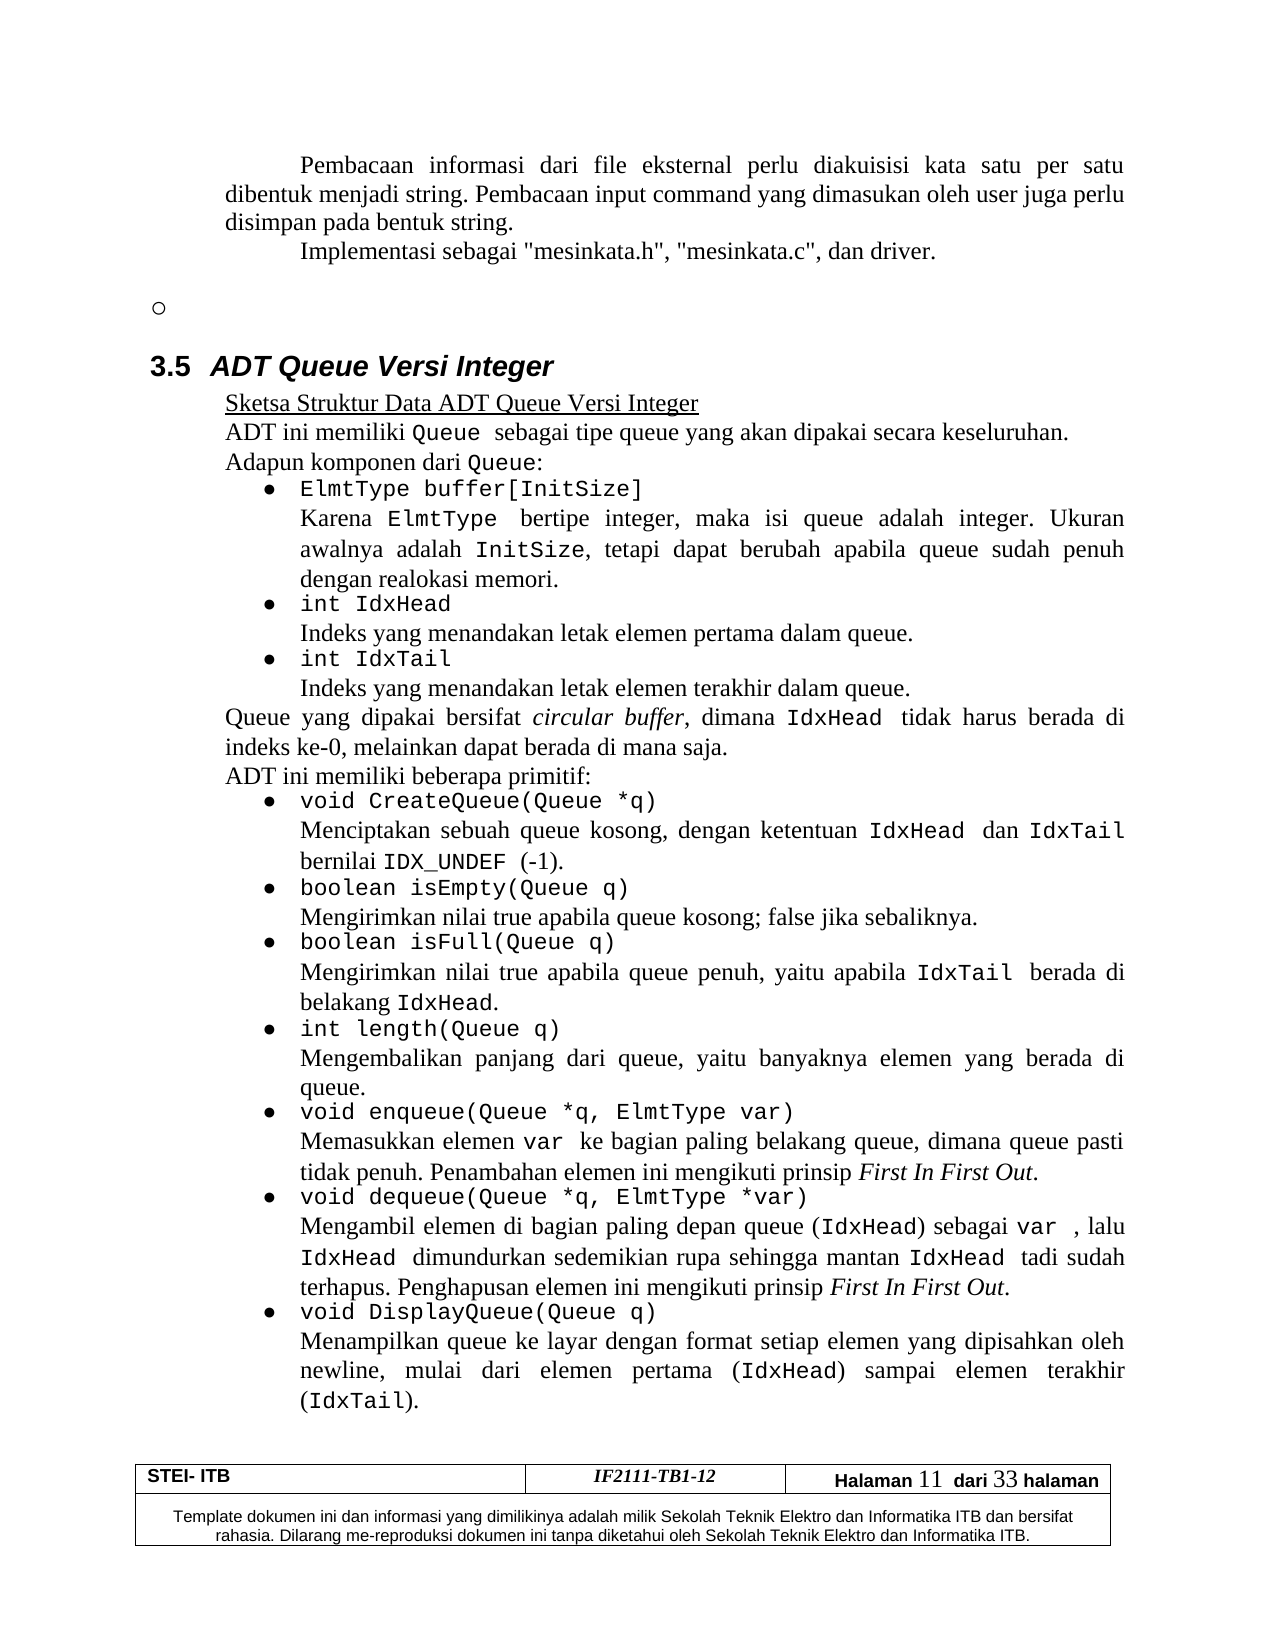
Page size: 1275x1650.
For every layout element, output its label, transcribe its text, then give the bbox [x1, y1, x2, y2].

subtitle ADT Queue Versi Integer [150, 348, 1125, 382]
list void dequeue(Queue *q, ElmtType *var) [262, 1185, 1125, 1211]
text Mengirimkan nilai true apabila queue kosong; false jika sebaliknya. [300, 902, 1125, 931]
text ADT ini memiliki beberapa primitif: [225, 761, 1125, 790]
list void DisplayQueue(Queue q) [262, 1301, 1125, 1326]
list void enqueue(Queue *q, ElmtType var) [262, 1101, 1125, 1126]
text Indeks yang menandakan letak elemen terakhir dalam queue. [300, 673, 1125, 702]
list int IdxHead [262, 593, 1125, 618]
text Mengembalikan panjang dari queue, yaitu banyaknya elemen yang berada di queue. [300, 1043, 1125, 1101]
text Mengirimkan nilai true apabila queue penuh, yaitu apabila IdxTail berada di belakang IdxHead. [300, 957, 1125, 1017]
text Menampilkan queue ke layar dengan format setiap elemen yang dipisahkan oleh newline, mulai dari elemen pertama (IdxHead) sampai elemen terakhir (IdxTail). [300, 1326, 1125, 1416]
text Menciptakan sebuah queue kosong, dengan ketentuan IdxHead dan IdxTail bernilai IDX_UNDEF (-1). [300, 816, 1125, 876]
text Implementasi sebagai "mesinkata.h", "mesinkata.c", dan driver. [225, 236, 1125, 265]
text Adapun komponen dari Queue: [225, 447, 1125, 477]
list void CreateQueue(Queue *q) [262, 790, 1125, 816]
text ADT ini memiliki Queue sebagai tipe queue yang akan dipakai secara keseluruhan. [225, 417, 1125, 447]
text Mengambil elemen di bagian paling depan queue (IdxHead) sebagai var , lalu IdxHead dimundurkan sedemikian rupa sehingga mantan IdxHead tadi sudah terhapus. Penghapusan elemen ini mengikuti prinsip First In First Out. [300, 1211, 1125, 1301]
text Karena ElmtType bertipe integer, maka isi queue adalah integer. Ukuran awalnya adalah InitSize, tetapi dapat berubah apabila queue sudah penuh dengan realokasi memori. [300, 503, 1125, 593]
text Pembacaan informasi dari file eksternal perlu diakuisisi kata satu per satu dibentuk menjadi string. Pembacaan input command yang dimasukan oleh user juga perlu disimpan pada bentuk string. [225, 150, 1125, 236]
list int IdxTail [262, 647, 1125, 673]
text Queue yang dipakai bersifat circular buffer, dimana IdxHead tidak harus berada di indeks ke-0, melainkan dapat berada di mana saja. [225, 702, 1125, 761]
list ElmtType buffer[InitSize] [262, 477, 1125, 503]
list boolean isEmpty(Queue q) [262, 876, 1125, 902]
text Sketsa Struktur Data ADT Queue Versi Integer [225, 388, 1125, 417]
text Indeks yang menandakan letak elemen pertama dalam queue. [300, 618, 1125, 647]
list boolean isFull(Queue q) [262, 931, 1125, 957]
text Memasukkan elemen var ke bagian paling belakang queue, dimana queue pasti tidak penuh. Penambahan elemen ini mengikuti prinsip First In First Out. [300, 1126, 1125, 1185]
list int length(Queue q) [262, 1017, 1125, 1043]
